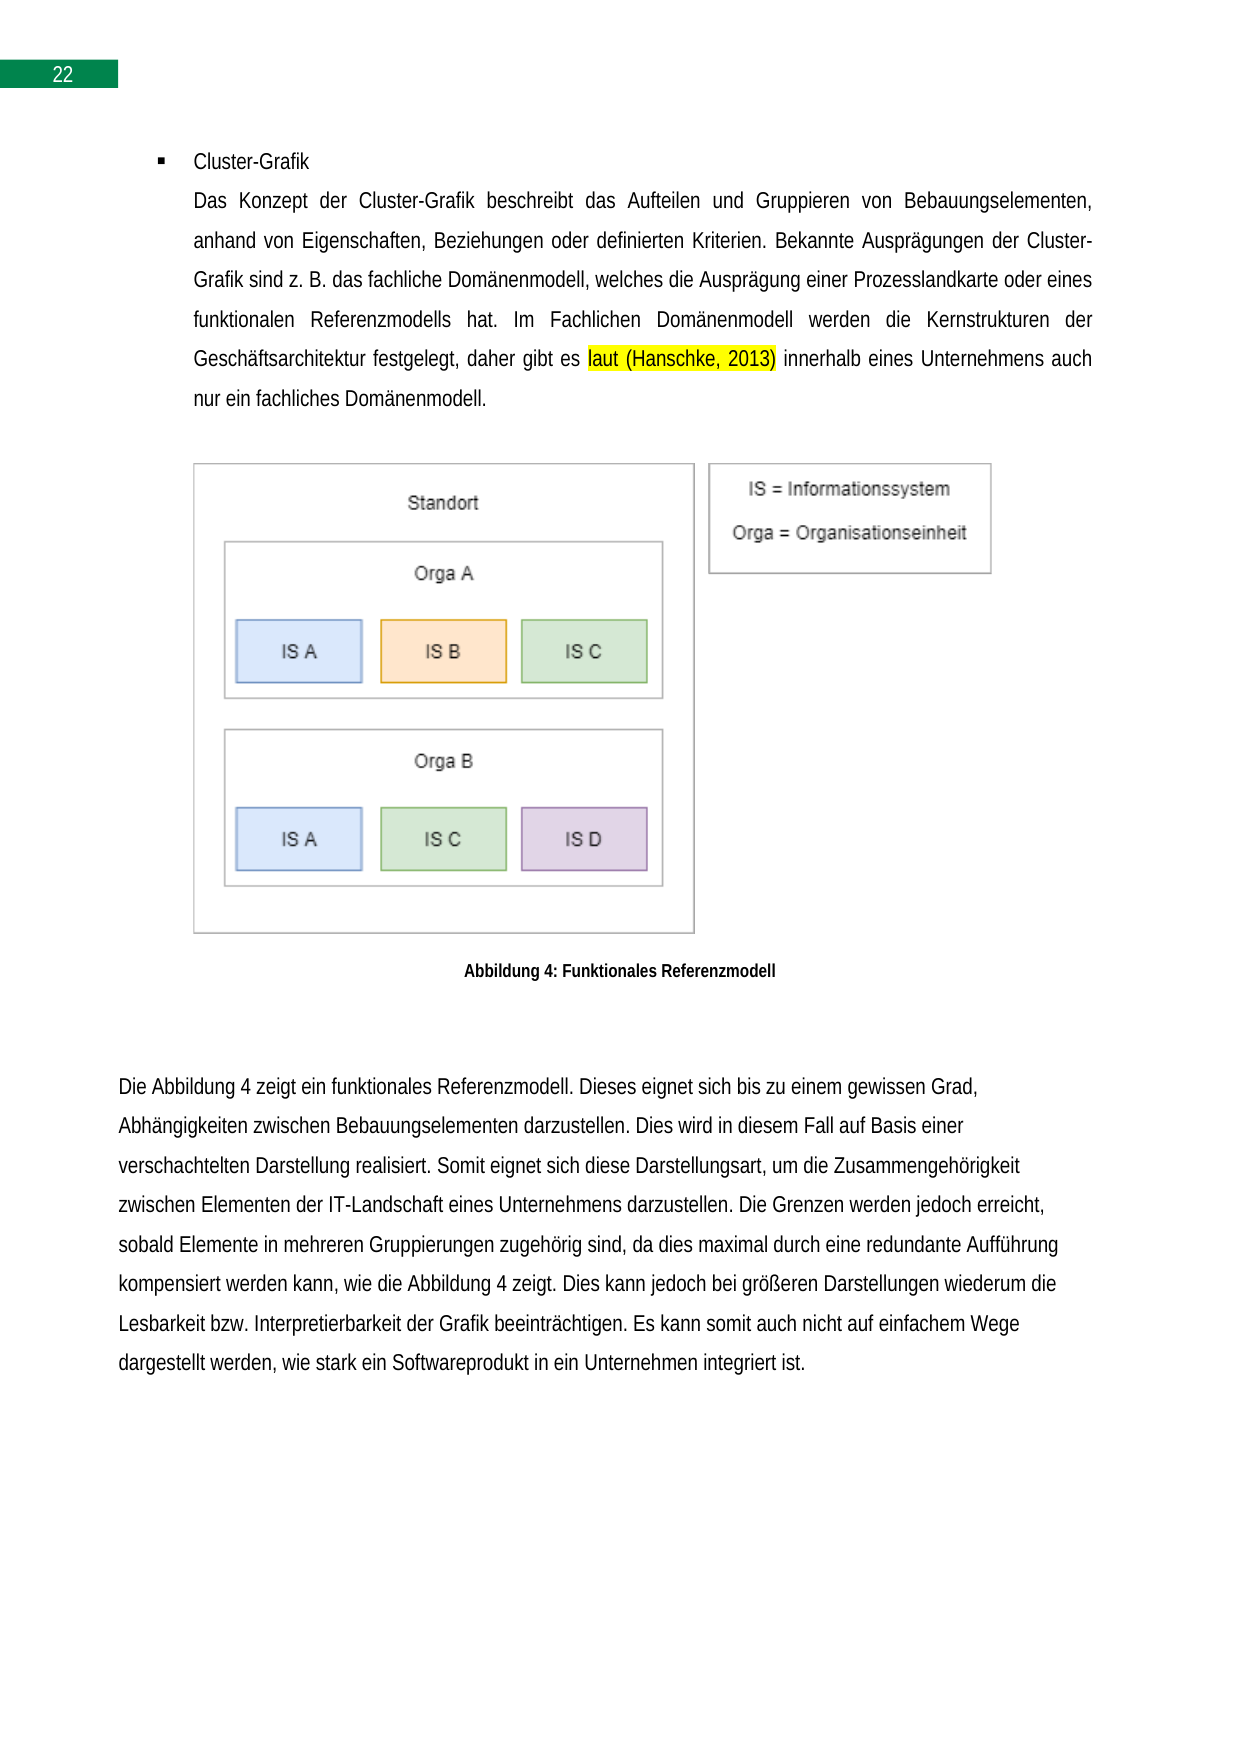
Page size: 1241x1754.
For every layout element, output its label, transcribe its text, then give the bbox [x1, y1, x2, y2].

list Cluster-Grafik [156, 148, 1092, 174]
list Das Konzept der Cluster-Grafik beschreibt das Aufteilen und Gruppieren von Bebauungselementen, anhand von Eigenschaften, Beziehungen oder definierten Kriterien. Bekannte Ausprägungen der Cluster-Grafik sind z. B. das fachliche Domänenmodell, welches die Ausprägung einer Prozesslandkarte oder eines funktionalen Referenzmodells hat. Im Fachlichen Domänenmodell werden die Kernstrukturen der Geschäftsarchitektur festgelegt, daher gibt es laut (Hanschke, 2013) innerhalb eines Unternehmens auch nur ein fachliches Domänenmodell. [193, 187, 1092, 411]
text Die Abbildung 4 zeigt ein funktionales Referenzmodell. Dieses eignet sich bis zu einem gewissen Grad, Abhängigkeiten zwischen Bebauungselementen darzustellen. Dies wird in diesem Fall auf Basis einer verschachtelten Darstellung realisiert. Somit eignet sich diese Darstellungsart, um die Zusammengehörigkeit zwischen Elementen der IT-Landschaft eines Unternehmens darzustellen. Die Grenzen werden jedoch erreicht, sobald Elemente in mehreren Gruppierungen zugehörig sind, da dies maximal durch eine redundante Aufführung kompensiert werden kann, wie die Abbildung 4 zeigt. Dies kann jedoch bei größeren Darstellungen wiederum die Lesbarkeit bzw. Interpretierbarkeit der Grafik beeinträchtigen. Es kann somit auch nicht auf einfachem Wege dargestellt werden, wie stark ein Softwareprodukt in ein Unternehmen integriert ist. [118, 1073, 1092, 1376]
picture [193, 463, 992, 934]
